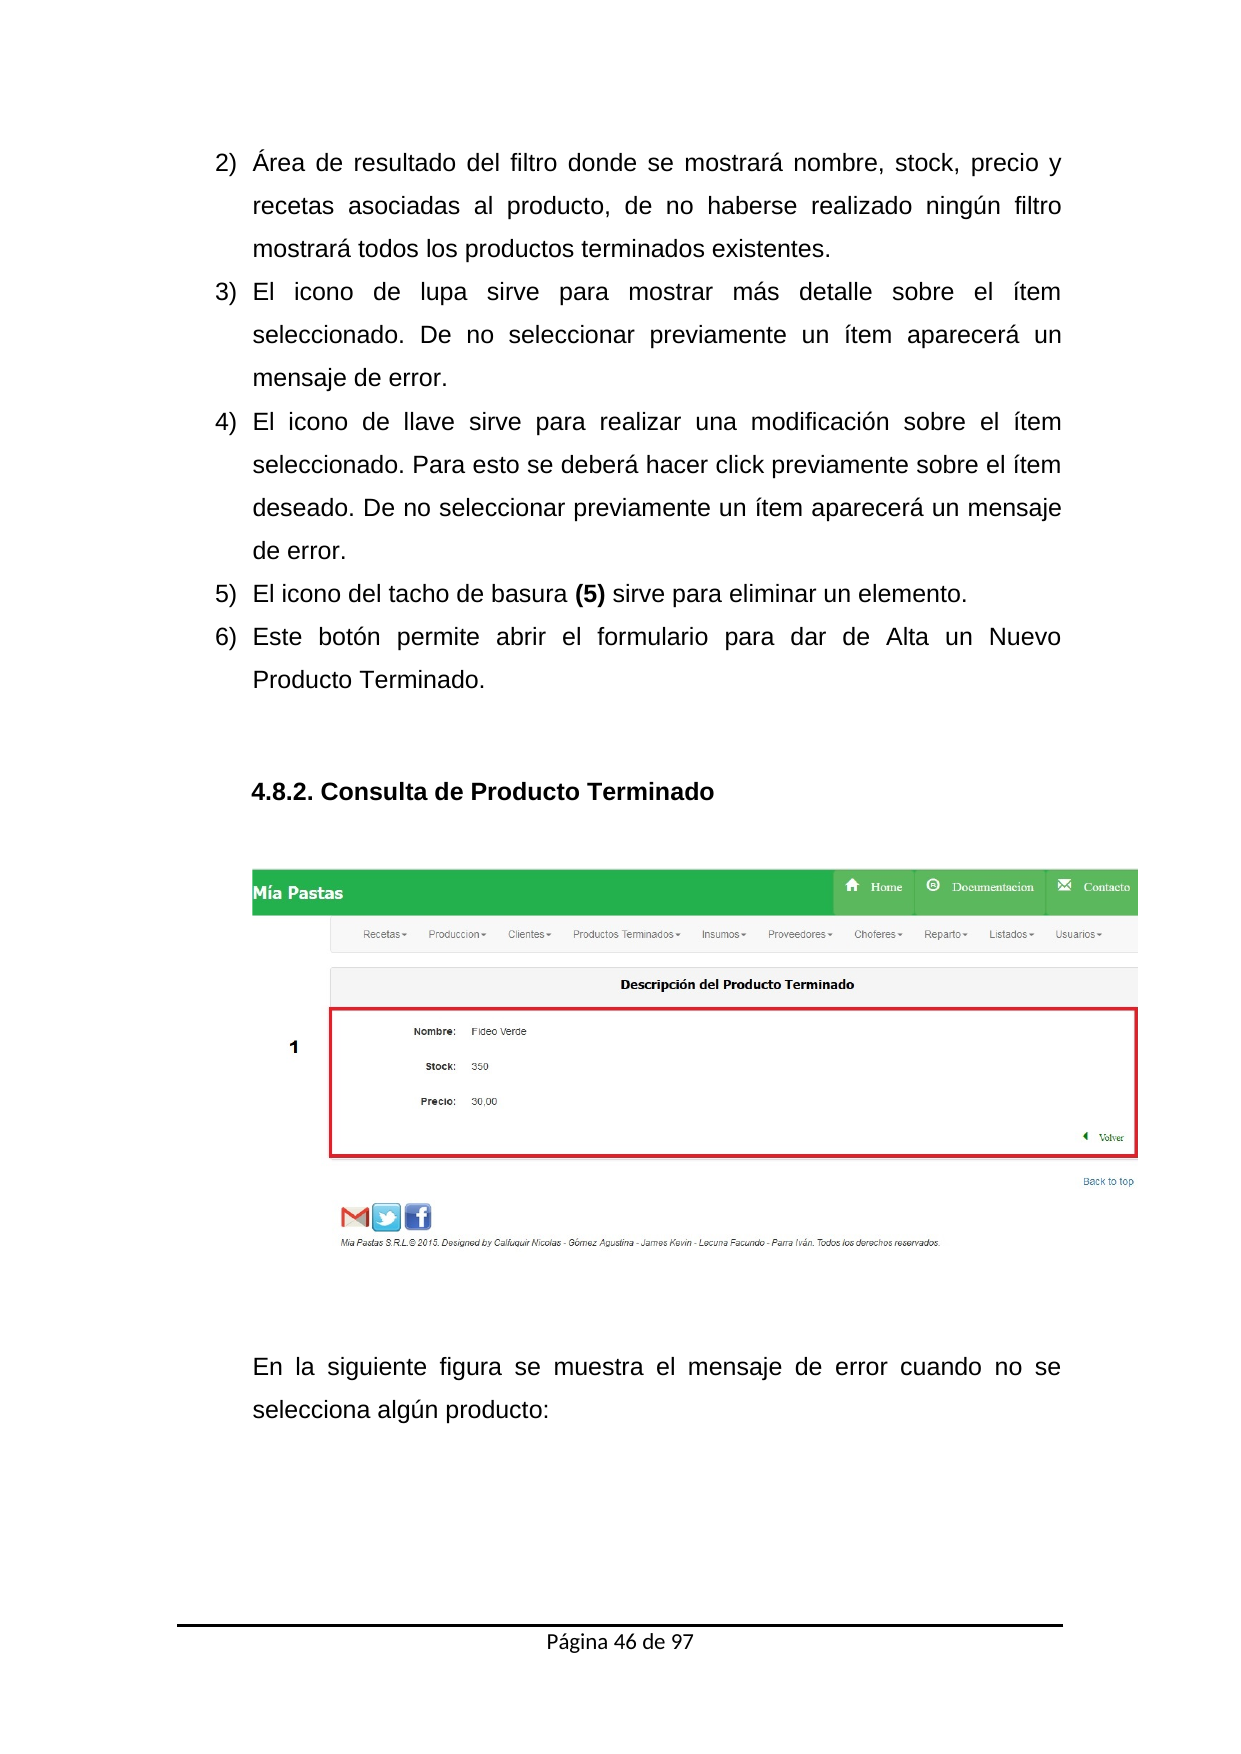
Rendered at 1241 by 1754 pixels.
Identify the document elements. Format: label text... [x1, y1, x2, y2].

list El icono de lupa sirve para mostrar más detalle sobre el ítem seleccionado. De no seleccionar previamente un ítem aparecerá un mensaje de error. [215, 277, 1063, 392]
picture [252, 868, 1138, 1339]
list Este botón permite abrir el formulario para dar de Alta un Nuevo Producto Terminado. [215, 622, 1063, 694]
list Área de resultado del filtro donde se mostrará nombre, stock, precio y recetas asociadas al producto, de no haberse realizado ningún filtro mostrará todos los productos terminados existentes. [215, 148, 1063, 263]
subtitle 4.8.2. Consulta de Producto Terminado [177, 776, 1063, 805]
list El icono de llave sirve para realizar una modificación sobre el ítem seleccionado. Para esto se deberá hacer click previamente sobre el ítem deseado. De no seleccionar previamente un ítem aparecerá un mensaje de error. [215, 406, 1063, 564]
list En la siguiente figura se muestra el mensaje de error cuando no se selecciona algún producto: [252, 1352, 1063, 1424]
list El icono del tacho de basura (5) sirve para eliminar un elemento. [215, 579, 1063, 608]
